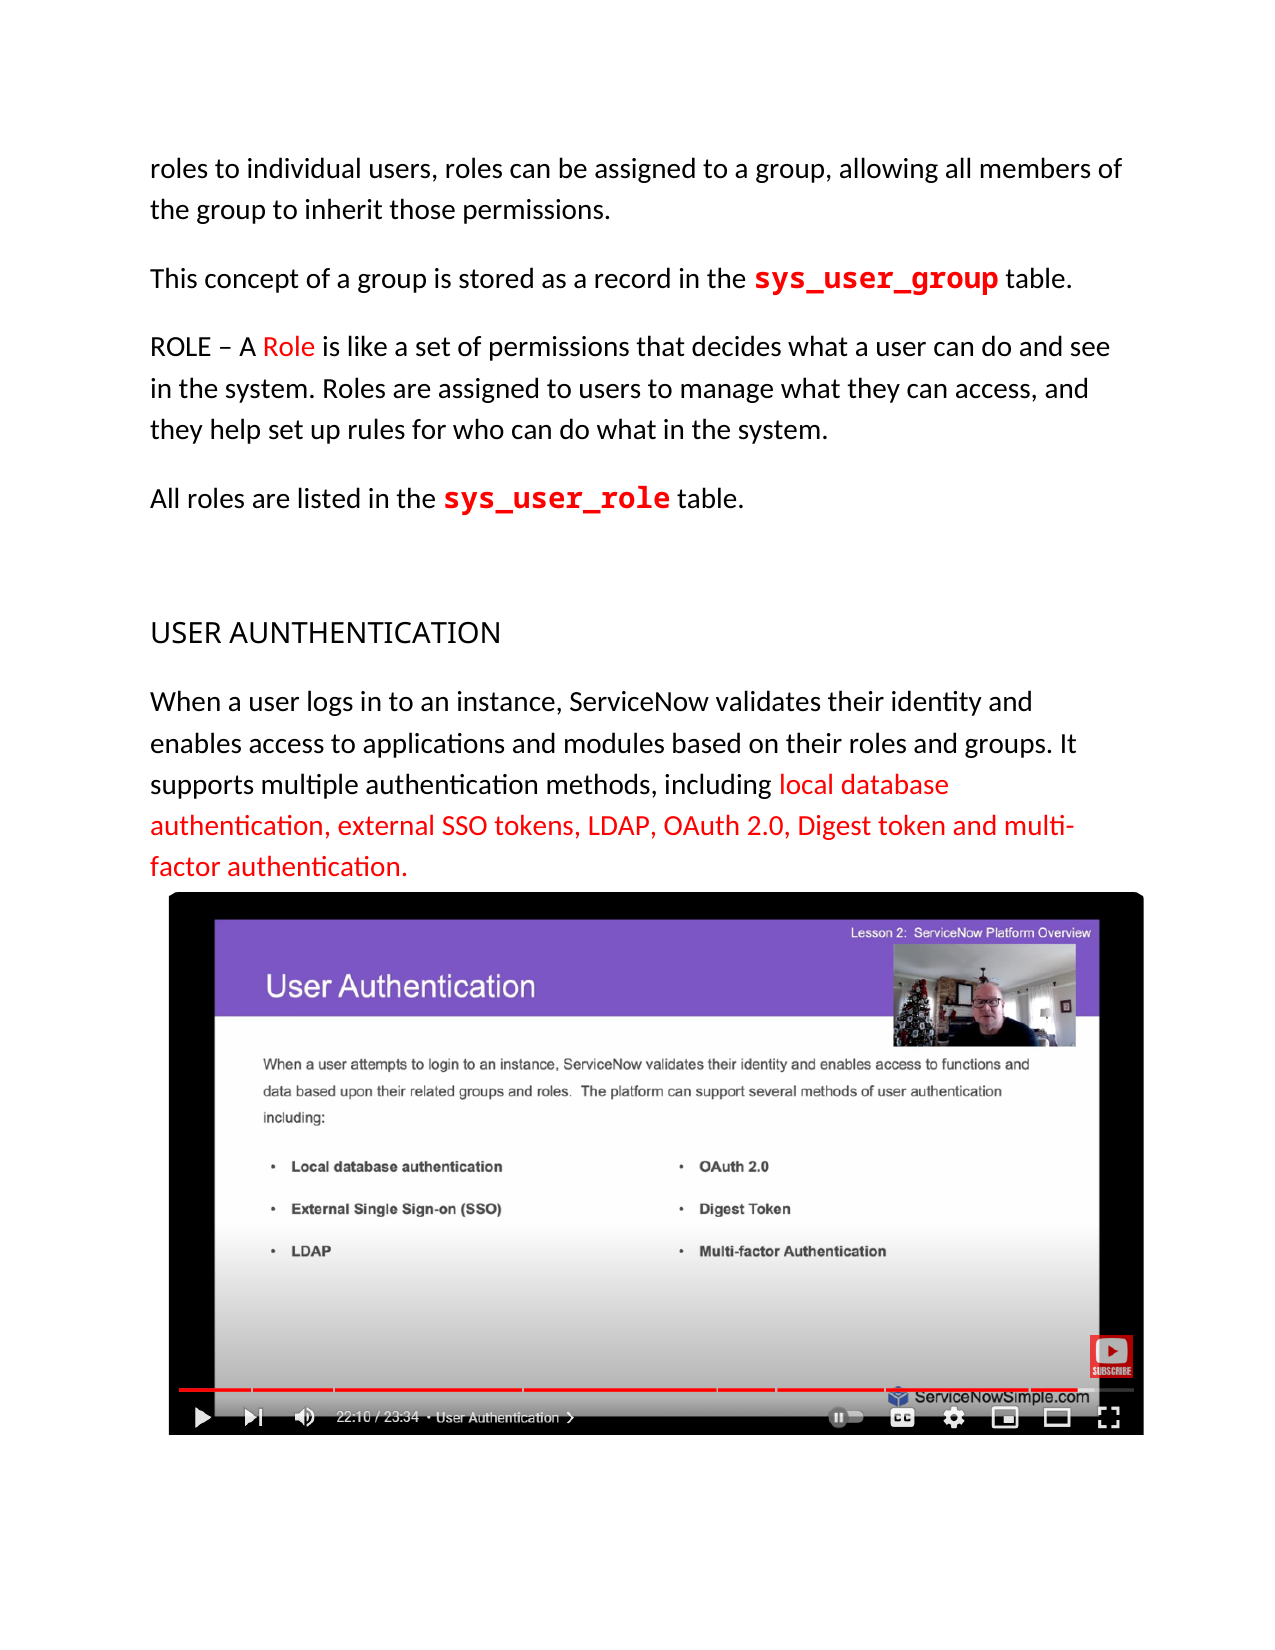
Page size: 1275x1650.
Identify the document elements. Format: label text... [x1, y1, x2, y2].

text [150, 150, 1125, 227]
text USER AUNTHENTICATION [150, 613, 1125, 652]
text All roles are listed in the sys_user_role table. [150, 477, 1125, 517]
text When a user logs in to an instance, ServiceNow validates their identity and enables access to applications and modules based on their roles and groups. It supports multiple authentication methods, including local database authentication, external SSO tokens, LDAP, OAuth 2.0, Digest token and multi-factor authentication. [150, 683, 1125, 1435]
text This concept of a group is stored as a record in the sys_user_group table. [150, 257, 1125, 297]
text ROLE – A Role is like a set of permissions that decides what a user can do and see in the system. Roles are assigned to users to manage what they can access, and they help set up rules for who can do what in the system. [150, 328, 1125, 447]
